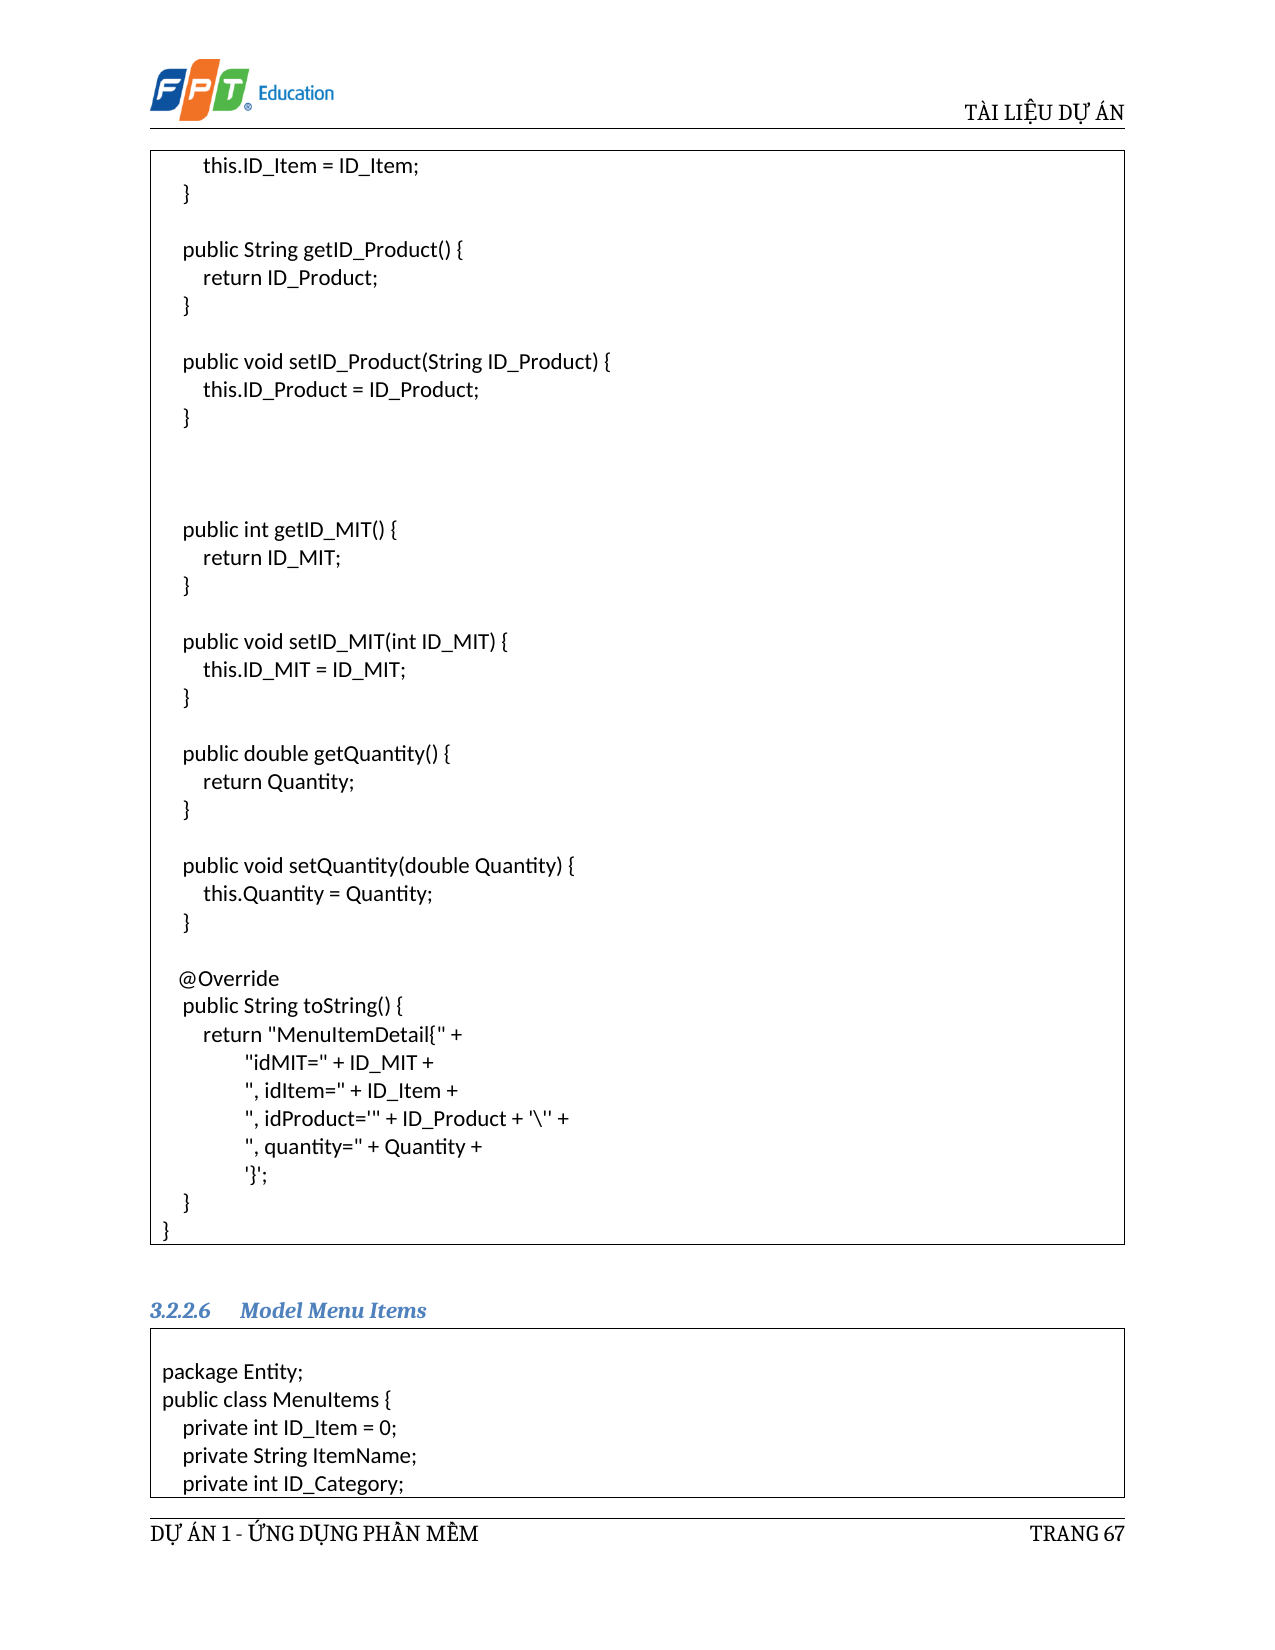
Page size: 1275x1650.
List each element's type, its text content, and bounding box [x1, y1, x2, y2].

subtitle Model Menu Items [150, 1298, 1125, 1324]
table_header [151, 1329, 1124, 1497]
picture [150, 59, 336, 121]
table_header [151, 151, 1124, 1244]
